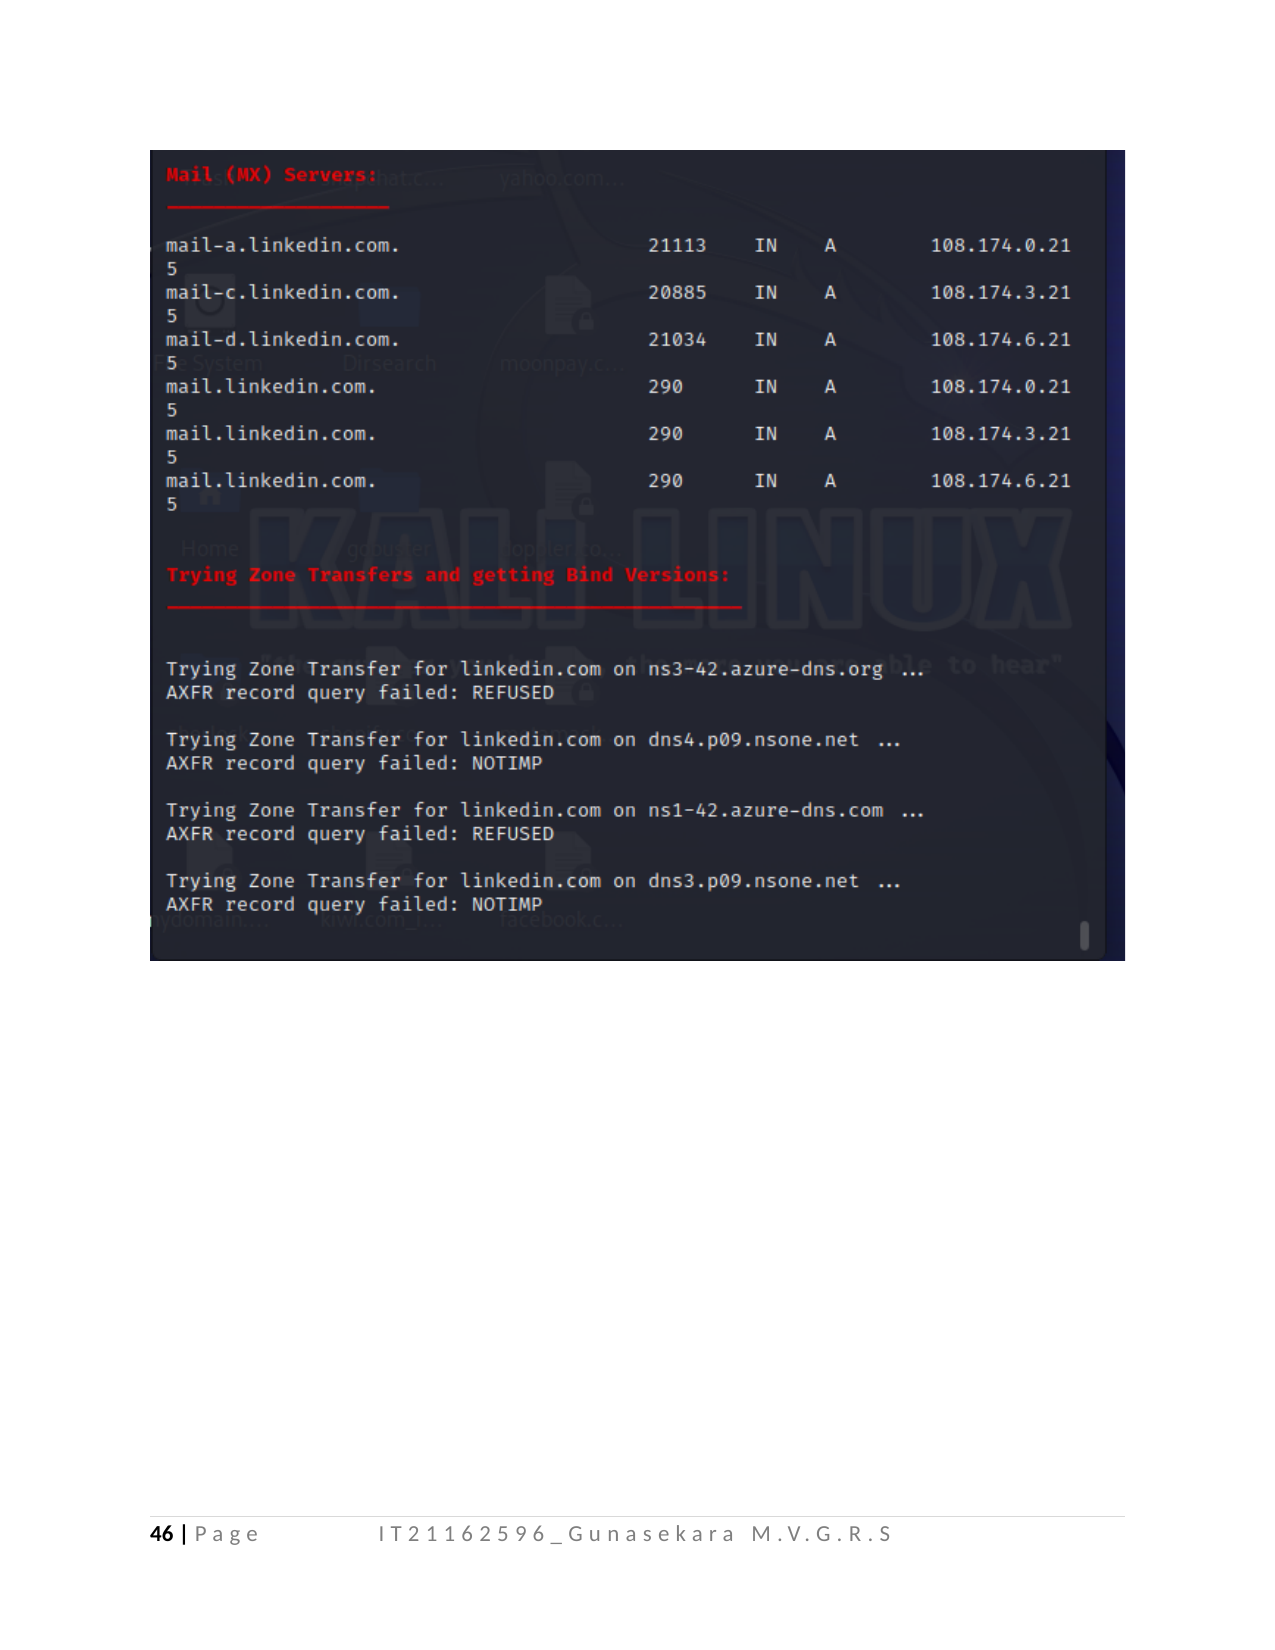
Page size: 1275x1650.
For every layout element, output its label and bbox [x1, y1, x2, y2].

picture [150, 150, 1125, 961]
